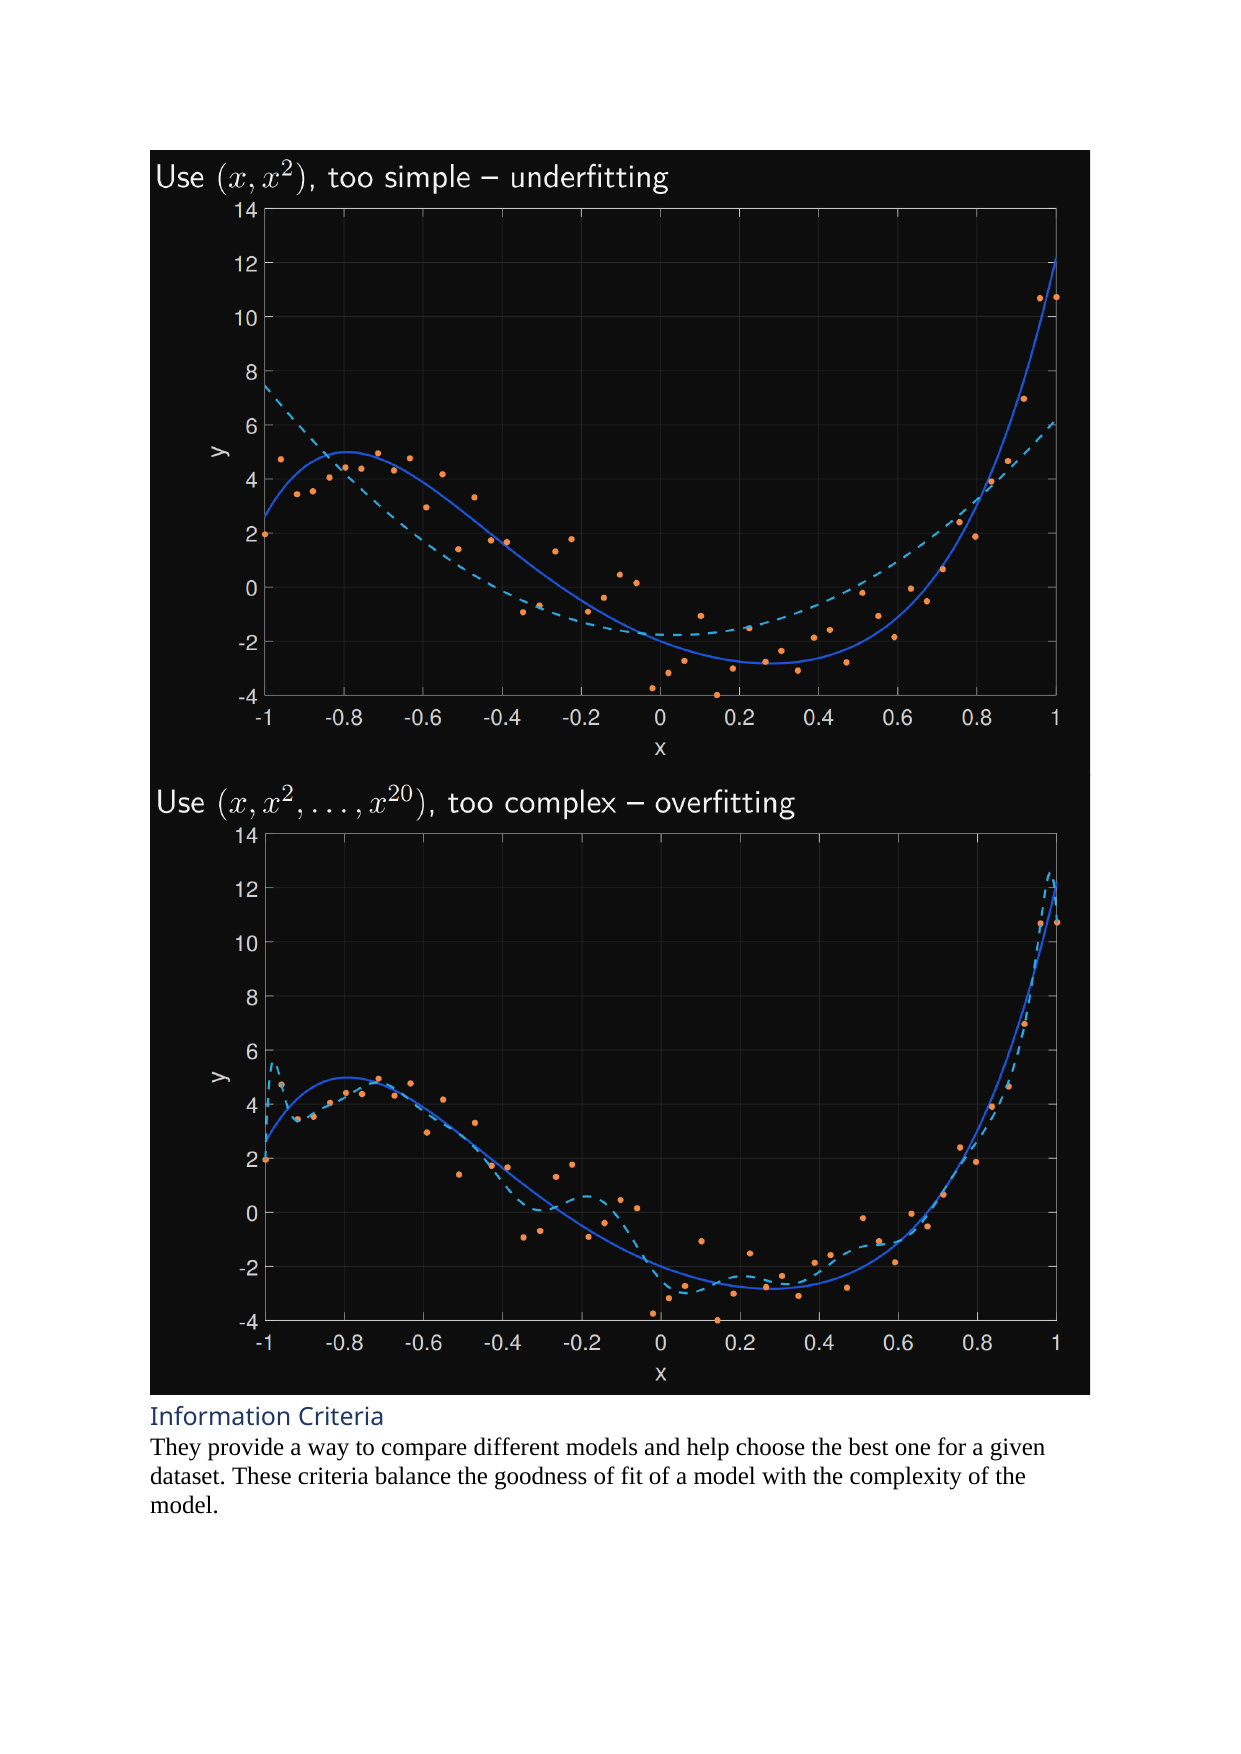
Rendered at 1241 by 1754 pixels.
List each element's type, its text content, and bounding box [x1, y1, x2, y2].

subtitle Information Criteria [150, 1398, 1090, 1432]
picture [150, 150, 1091, 1395]
text They provide a way to compare different models and help choose the best one for a given dataset. These criteria balance the goodness of fit of a model with the complexity of the model. [150, 1432, 1090, 1519]
